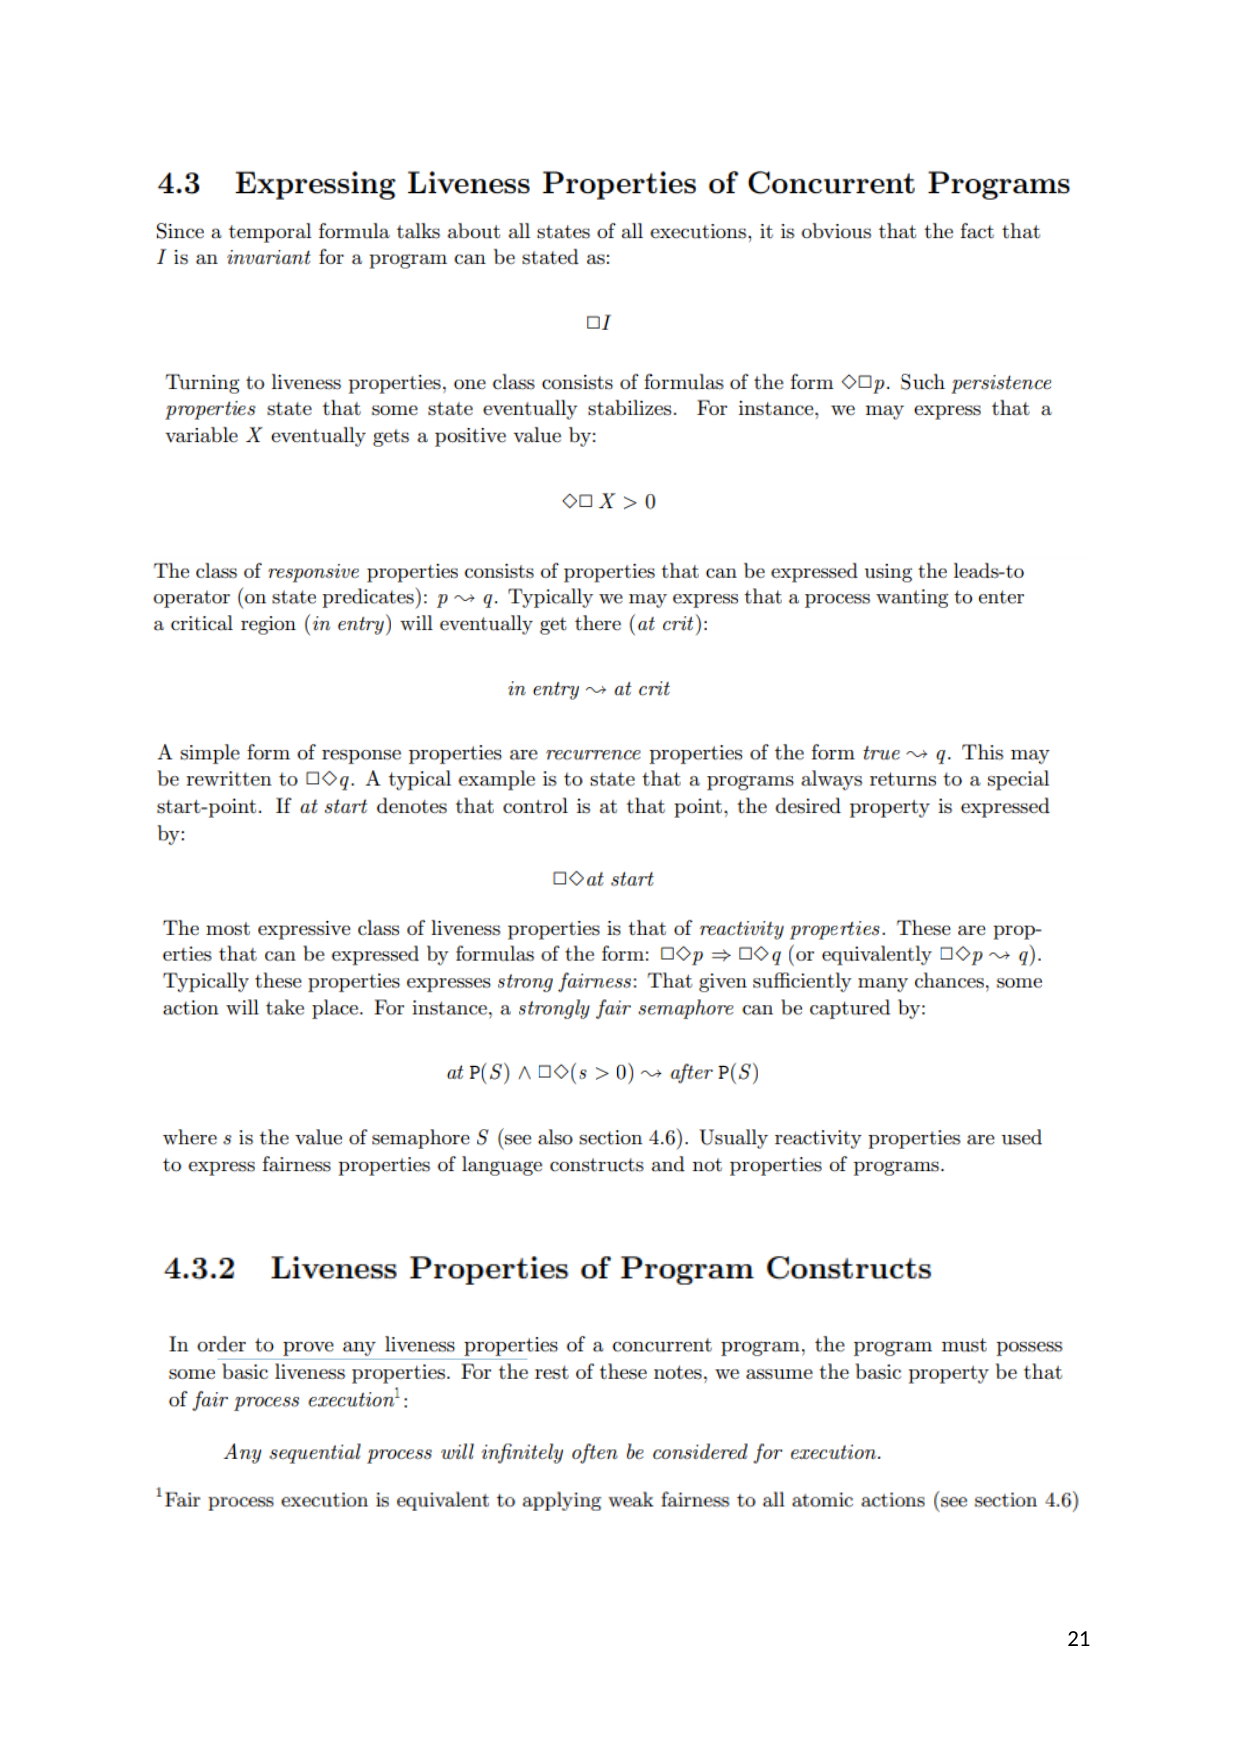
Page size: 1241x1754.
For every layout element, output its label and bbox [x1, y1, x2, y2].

picture [150, 1330, 1091, 1465]
picture [150, 907, 1091, 1211]
picture [150, 150, 1091, 209]
picture [150, 210, 1091, 344]
picture [150, 557, 1091, 708]
picture [150, 1483, 1091, 1518]
picture [150, 1229, 972, 1312]
picture [150, 362, 1091, 539]
picture [150, 726, 1091, 906]
